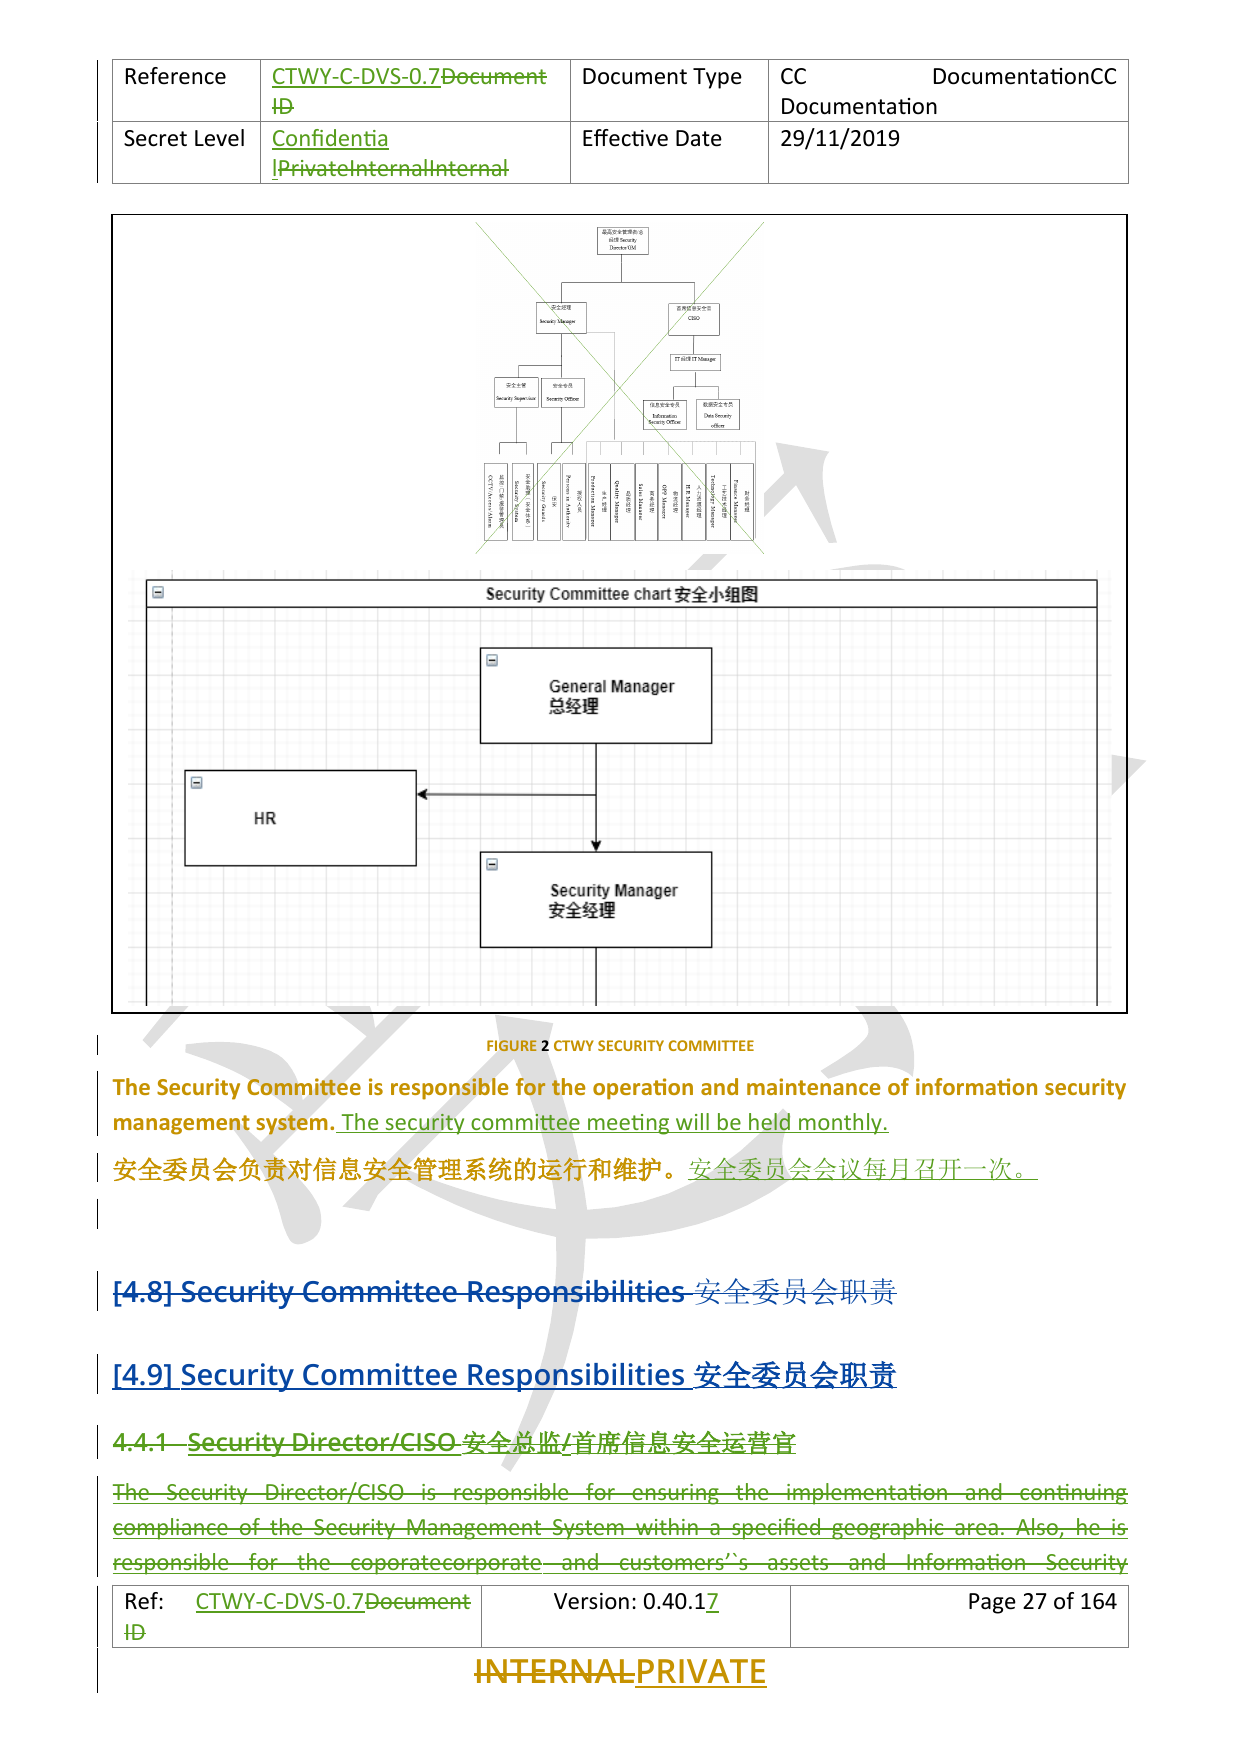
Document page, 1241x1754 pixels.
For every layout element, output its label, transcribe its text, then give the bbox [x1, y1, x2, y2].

text 安全委员会负责对信息安全管理系统的运行和维护。 [112, 1153, 1128, 1182]
picture [477, 390, 763, 554]
picture [475, 223, 618, 553]
picture [621, 224, 764, 552]
text Figure 2 CTWY security committee [112, 1035, 1128, 1055]
text The Security Committee is responsible for the operation and maintenance of information security management system. [112, 1071, 1128, 1136]
picture [128, 570, 1112, 1006]
picture [477, 222, 763, 386]
